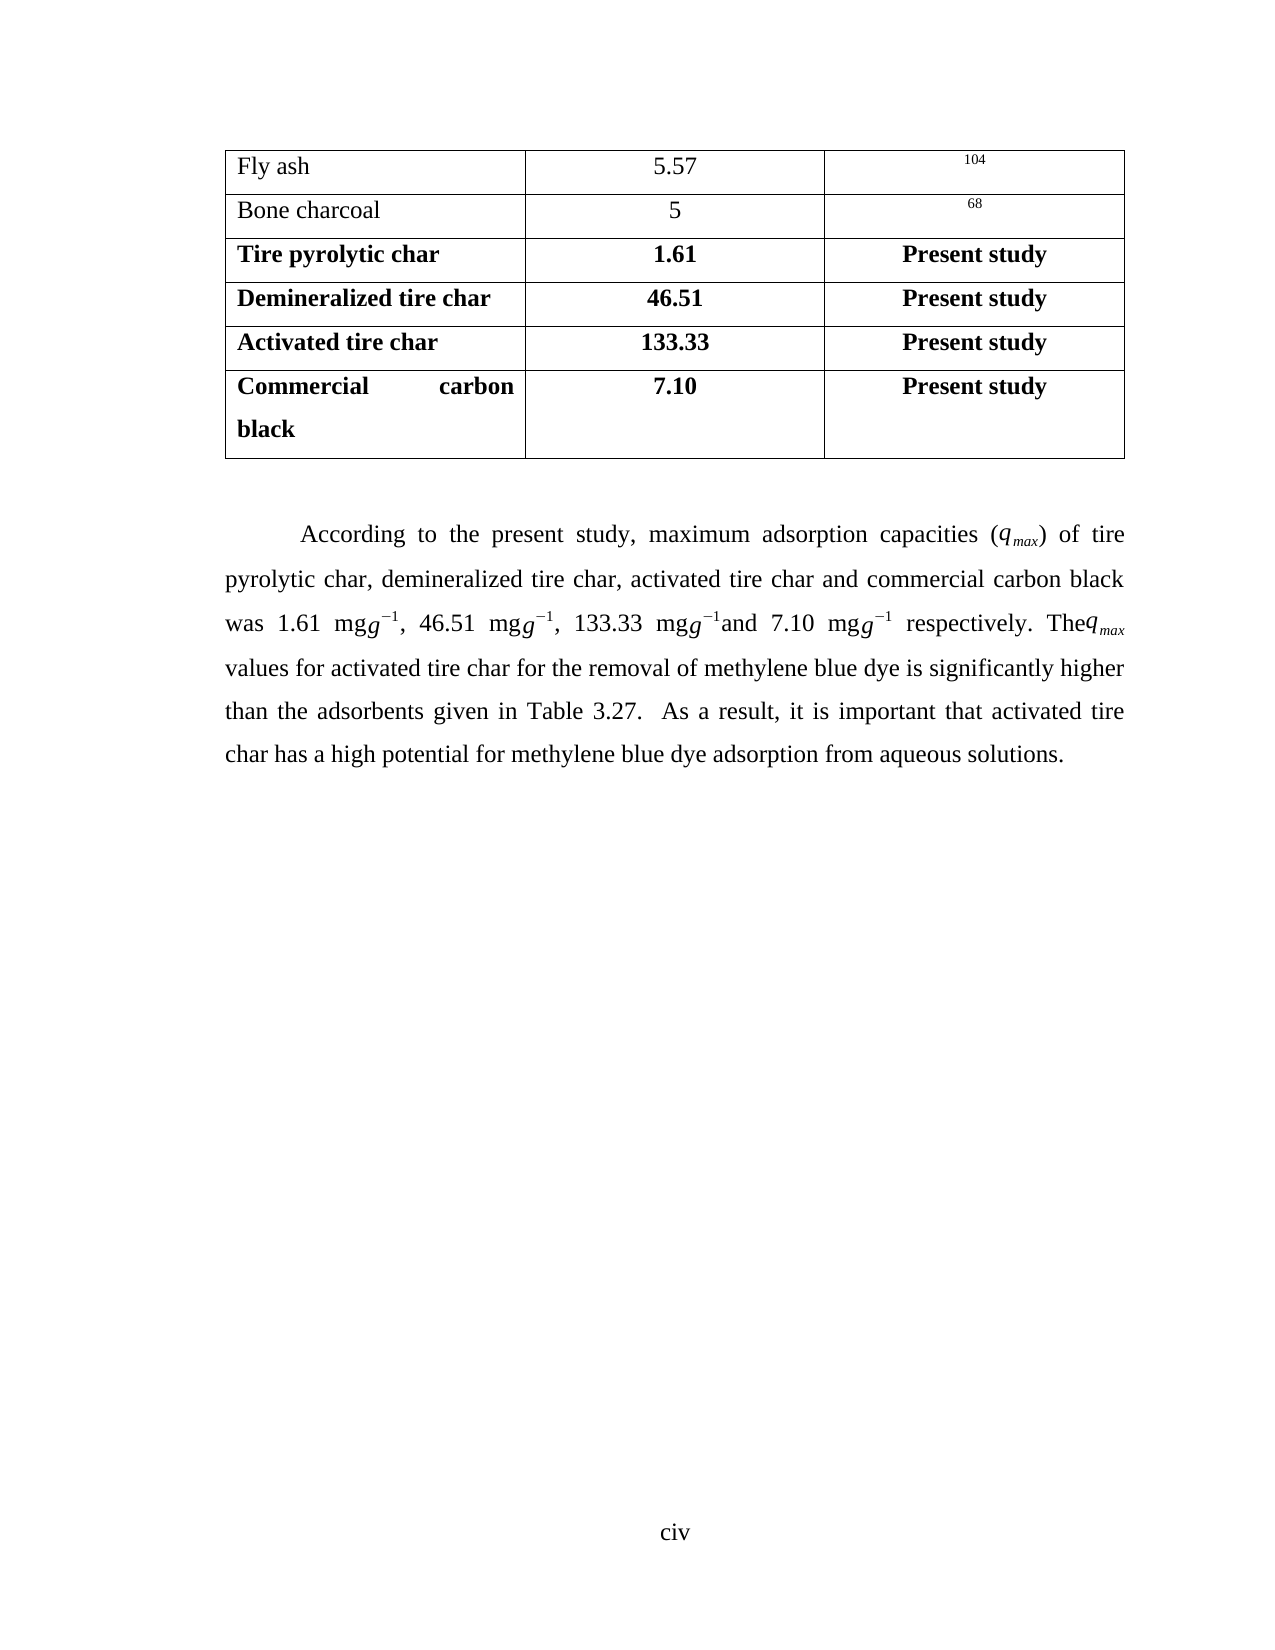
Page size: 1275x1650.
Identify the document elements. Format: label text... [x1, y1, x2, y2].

table_cell Fly ash [226, 151, 525, 194]
table_cell Commercial carbon black [226, 371, 525, 457]
table_cell 104 [825, 151, 1124, 194]
table_cell Activated tire char [226, 327, 525, 370]
table_cell 1.61 [526, 239, 824, 282]
table_cell Present study [825, 371, 1124, 457]
table_cell Present study [825, 239, 1124, 282]
table_cell Tire pyrolytic char [226, 239, 525, 282]
table_cell 7.10 [526, 371, 824, 457]
table_cell 5.57 [526, 151, 824, 194]
text According to the present study, maximum adsorption capacities () of tire pyrolytic char, demineralized tire char, activated tire char and commercial carbon black was 1.61 mg, 46.51 mg, 133.33 mgand 7.10 mg respectively. The values for activated tire char for the removal of methylene blue dye is significantly higher than the adsorbents given in Table 3.27. As a result, it is important that activated tire char has a high potential for methylene blue dye adsorption from aqueous solutions. [225, 518, 1125, 768]
table_cell Present study [825, 283, 1124, 326]
table_cell 133.33 [526, 327, 824, 370]
table_cell Present study [825, 327, 1124, 370]
table_cell 5 [526, 195, 824, 238]
table_cell Demineralized tire char [226, 283, 525, 326]
table_cell Bone charcoal [226, 195, 525, 238]
table_cell 68 [825, 195, 1124, 238]
table_cell 46.51 [526, 283, 824, 326]
